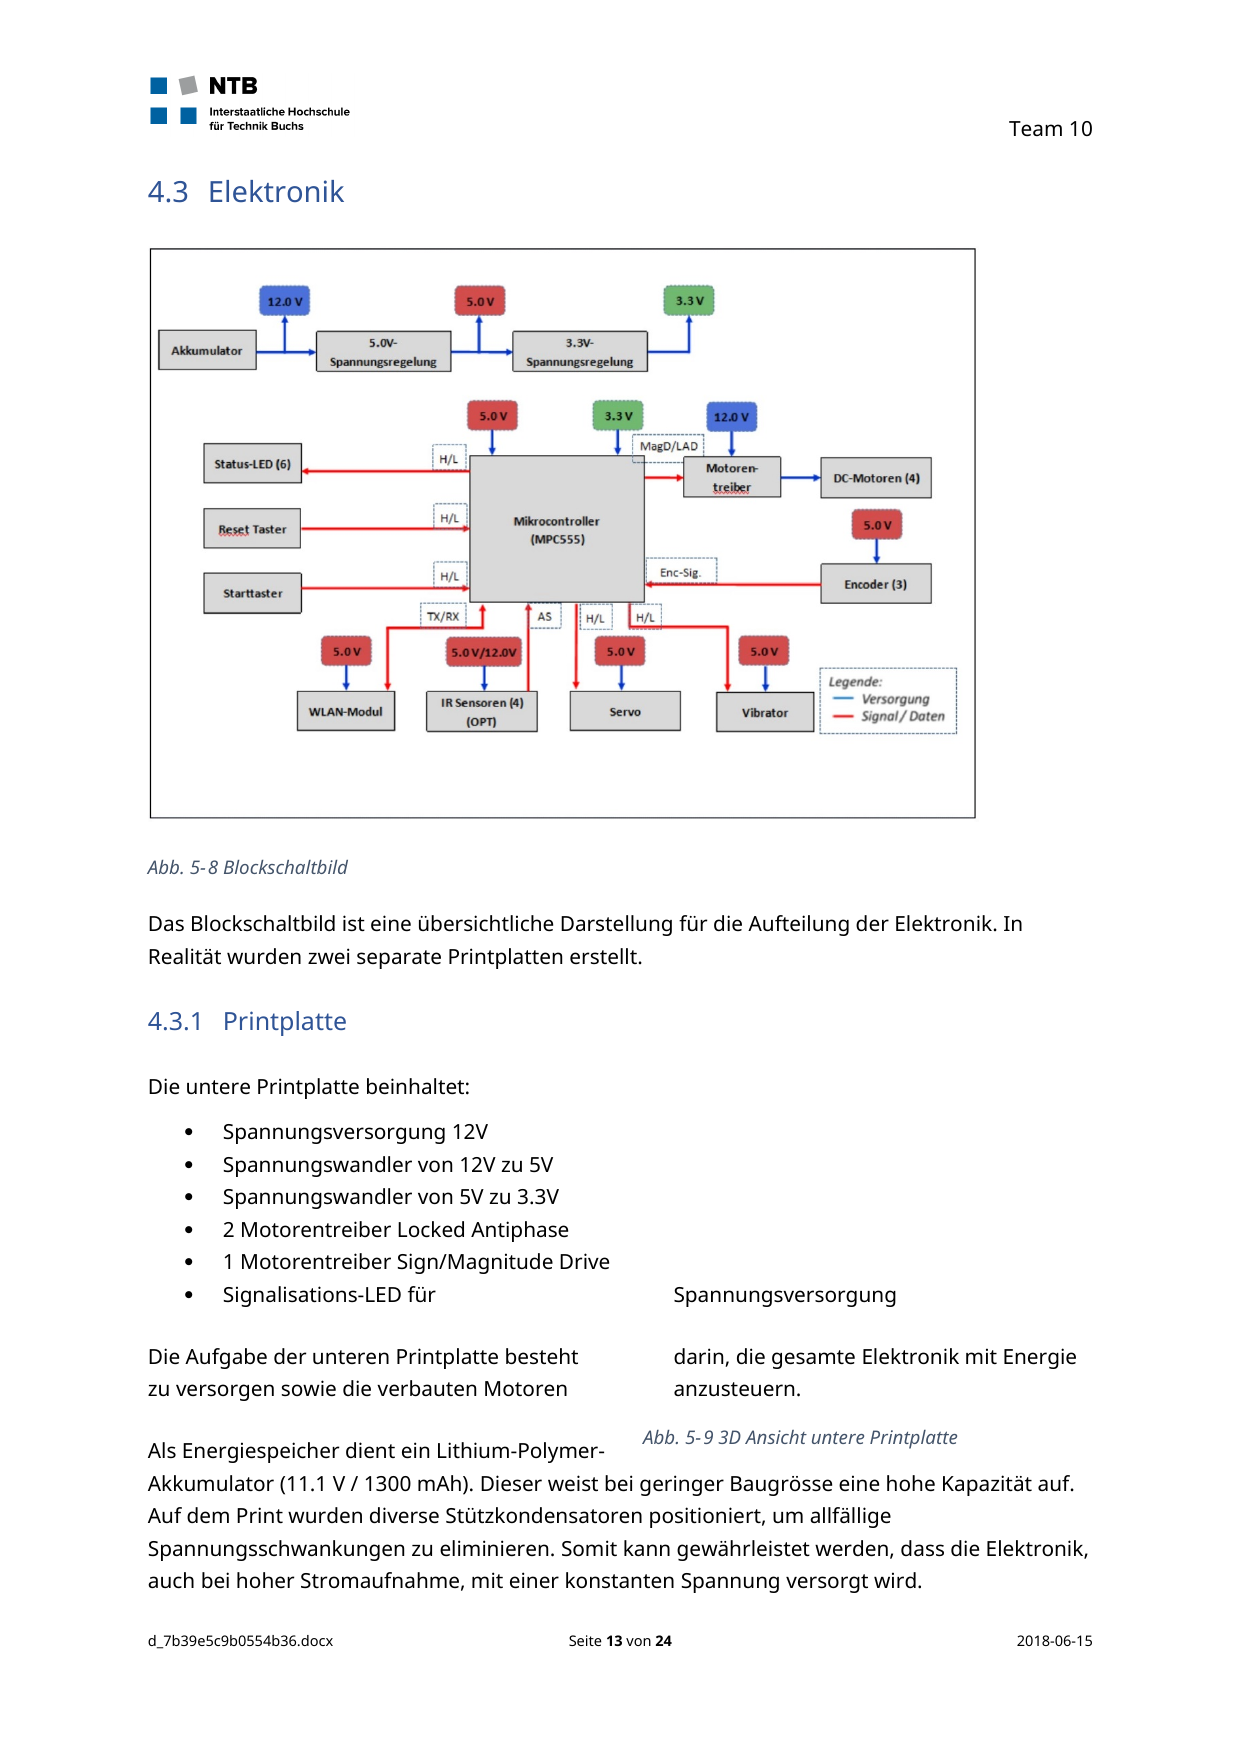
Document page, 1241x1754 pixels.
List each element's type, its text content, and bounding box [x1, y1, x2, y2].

subtitle Printplatte [148, 1004, 1093, 1038]
list 2 Motorentreiber Locked Antiphase [185, 1215, 654, 1243]
picture [147, 73, 355, 137]
text Das Blockschaltbild ist eine übersichtliche Darstellung für die Aufteilung der Elektronik. In Realität wurden zwei separate Printplatten erstellt. [148, 909, 1093, 970]
list Spannungsversorgung 12V [185, 1117, 654, 1146]
list 1 Motorentreiber Sign/Magnitude Drive [185, 1247, 654, 1276]
list Signalisations-LED für Spannungsversorgung [185, 1280, 654, 1341]
subtitle Elektronik [148, 171, 1093, 211]
text Die untere Printplatte beinhaltet: [148, 1072, 654, 1100]
list Spannungswandler von 12V zu 5V [185, 1150, 654, 1178]
text Die Aufgabe der unteren Printplatte besteht darin, die gesamte Elektronik mit Energie zu versorgen sowie die verbauten Motoren anzusteuern. [148, 1374, 1093, 1501]
picture [147, 246, 979, 822]
picture [654, 1029, 1134, 1411]
list Spannungswandler von 5V zu 3.3V [185, 1182, 654, 1211]
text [148, 1534, 1093, 1628]
